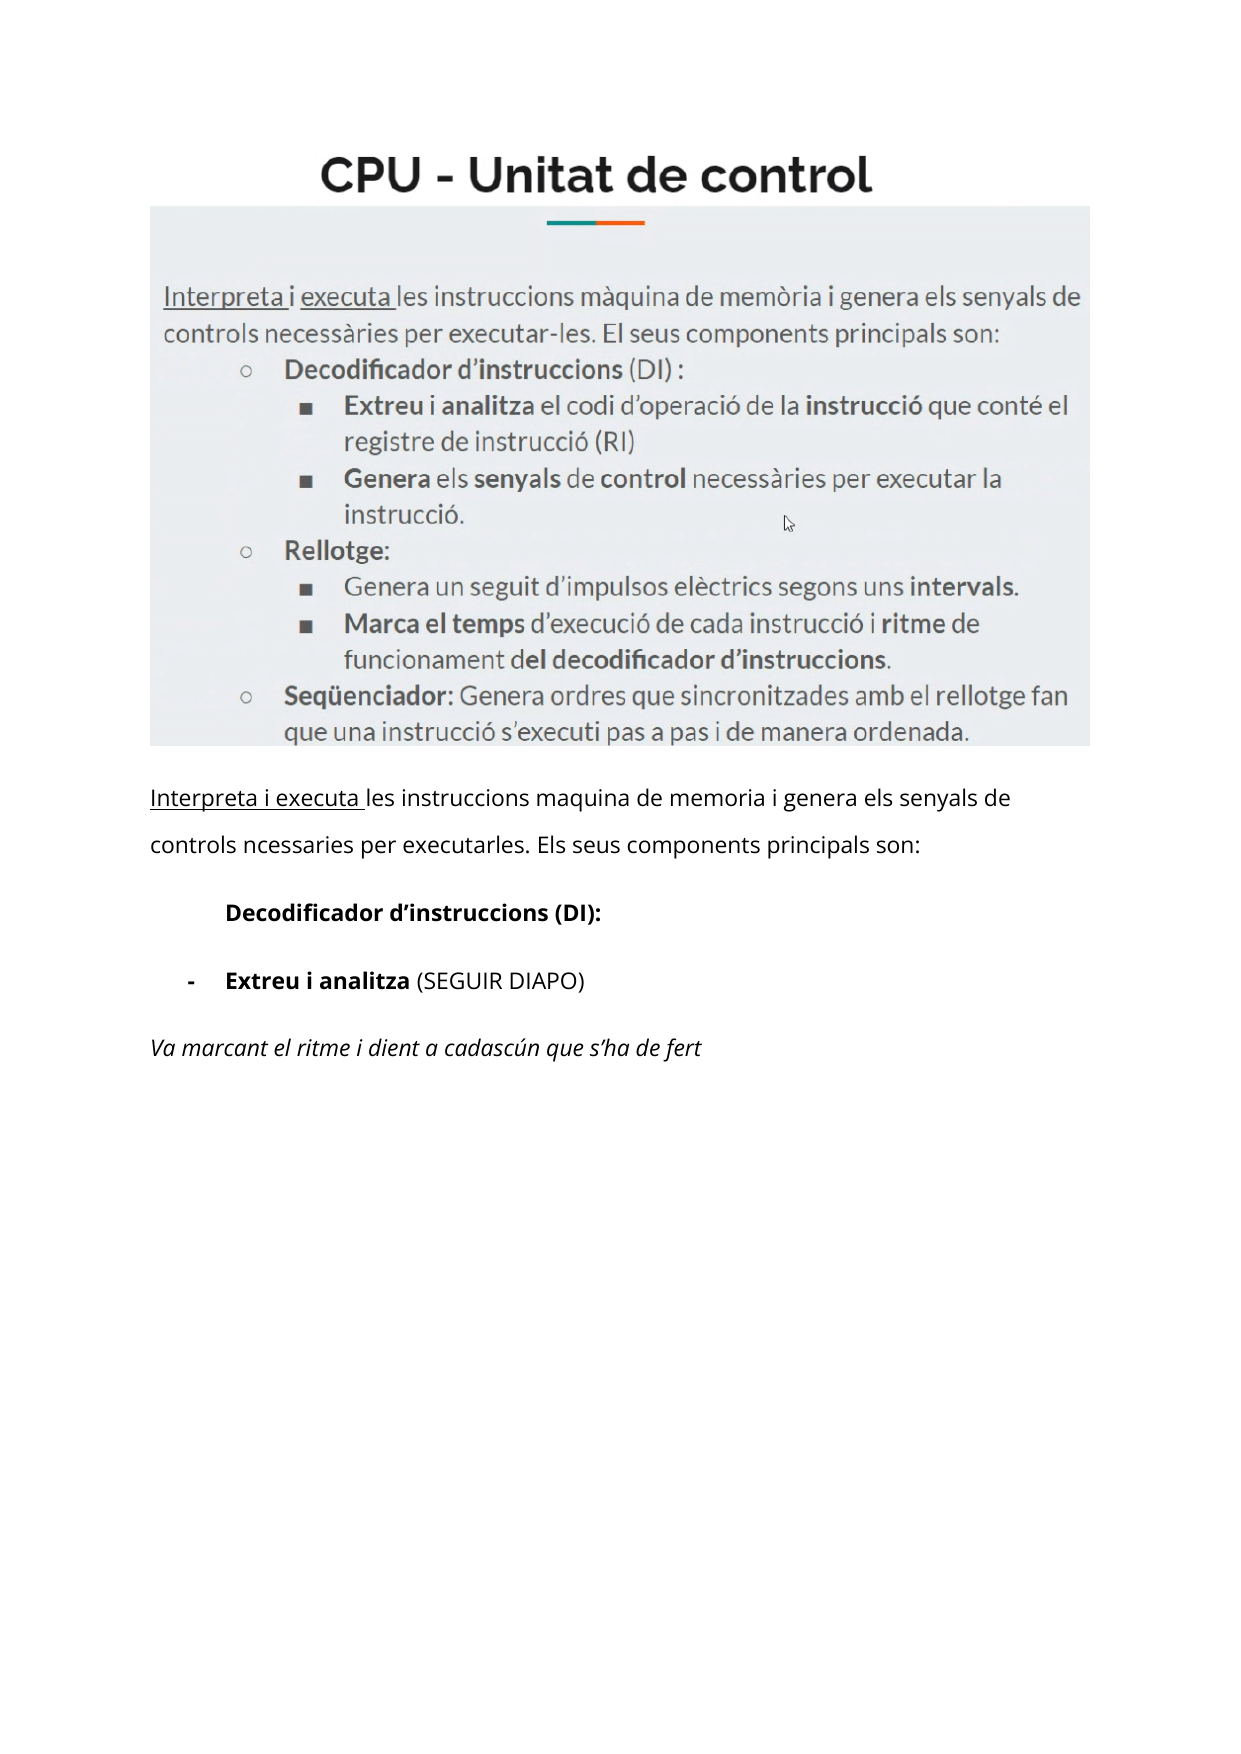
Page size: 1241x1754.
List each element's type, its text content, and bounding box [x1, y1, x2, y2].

text Va marcant el ritme i dient a cadascún que s’ha de fert [150, 1032, 1090, 1063]
text Decodificador d’instruccions (DI): [150, 897, 1090, 928]
text Interpreta i executa les instruccions maquina de memoria i genera els senyals de controls ncessaries per executarles. Els seus components principals son: [150, 782, 1090, 860]
picture [150, 150, 1091, 746]
list Extreu i analitza (SEGUIR DIAPO) [187, 964, 1090, 996]
